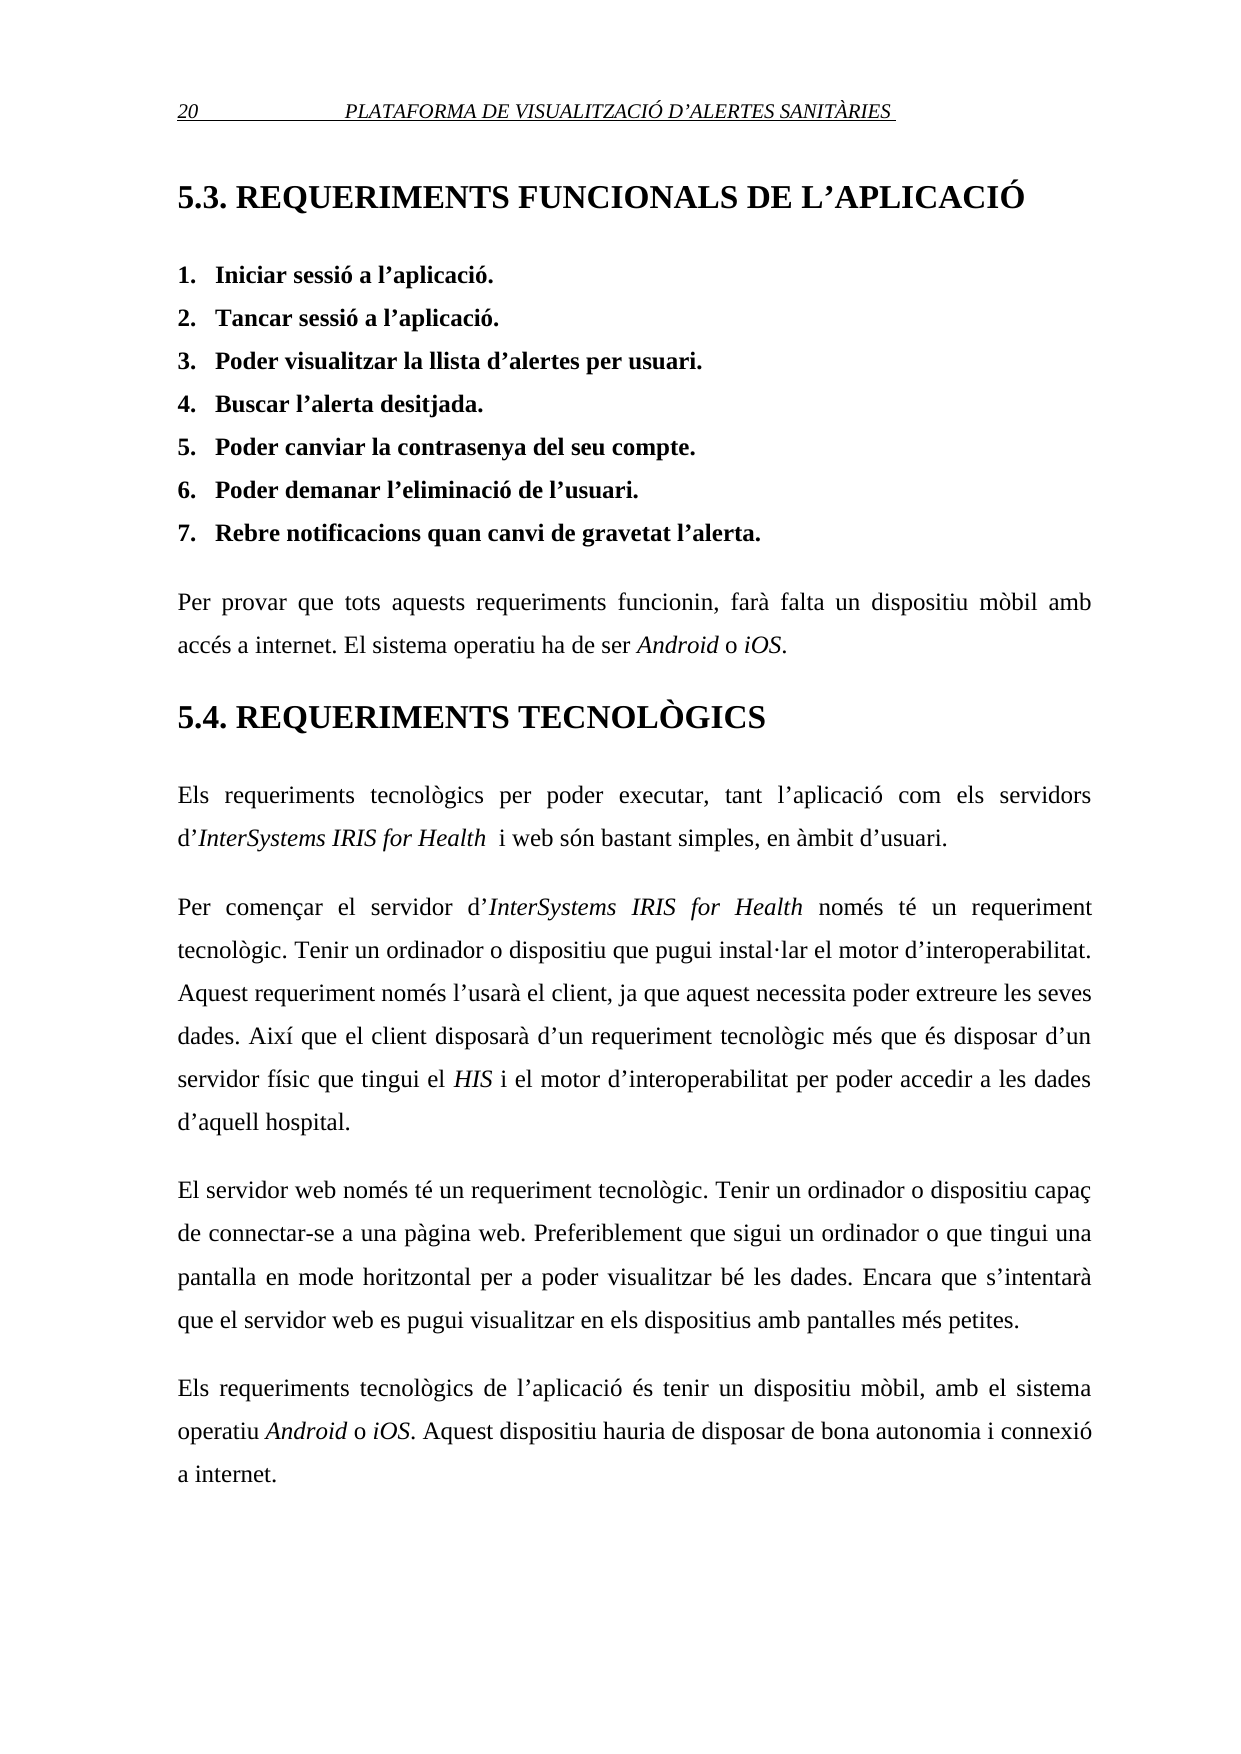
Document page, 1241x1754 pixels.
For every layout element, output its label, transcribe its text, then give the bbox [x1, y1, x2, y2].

list Poder canviar la contrasenya del seu compte. [177, 432, 1092, 461]
text Per provar que tots aquests requeriments funcionin, farà falta un dispositiu mòbil amb accés a internet. El sistema operatiu ha de ser Android o iOS. [177, 587, 1092, 658]
text Per començar el servidor d’InterSystems IRIS for Health només té un requeriment tecnològic. Tenir un ordinador o dispositiu que pugui instal·lar el motor d’interoperabilitat. Aquest requeriment només l’usarà el client, ja que aquest necessita poder extreure les seves dades. Així que el client disposarà d’un requeriment tecnològic més que és disposar d’un servidor físic que tingui el HIS i el motor d’interoperabilitat per poder accedir a les dades d’aquell hospital. [177, 892, 1092, 1136]
text Els requeriments tecnològics per poder executar, tant l’aplicació com els servidors d’InterSystems IRIS for Health i web són bastant simples, en àmbit d’usuari. [177, 780, 1092, 852]
list Rebre notificacions quan canvi de gravetat l’alerta. [177, 518, 1092, 547]
text Els requeriments tecnològics de l’aplicació és tenir un dispositiu mòbil, amb el sistema operatiu Android o iOS. Aquest dispositiu hauria de disposar de bona autonomia i connexió a internet. [177, 1373, 1092, 1488]
list Poder visualitzar la llista d’alertes per usuari. [177, 346, 1092, 375]
list Iniciar sessió a l’aplicació. [177, 260, 1092, 288]
list Tancar sessió a l’aplicació. [177, 303, 1092, 332]
subtitle REQUERIMENTS FUNCIONALS DE L’APLICACIÓ [177, 177, 1092, 216]
subtitle REQUERIMENTS TECNOLÒGICS [177, 698, 1092, 736]
list Poder demanar l’eliminació de l’usuari. [177, 475, 1092, 504]
list Buscar l’alerta desitjada. [177, 389, 1092, 418]
text El servidor web només té un requeriment tecnològic. Tenir un ordinador o dispositiu capaç de connectar-se a una pàgina web. Preferiblement que sigui un ordinador o que tingui una pantalla en mode horitzontal per a poder visualitzar bé les dades. Encara que s’intentarà que el servidor web es pugui visualitzar en els dispositius amb pantalles més petites. [177, 1175, 1092, 1333]
